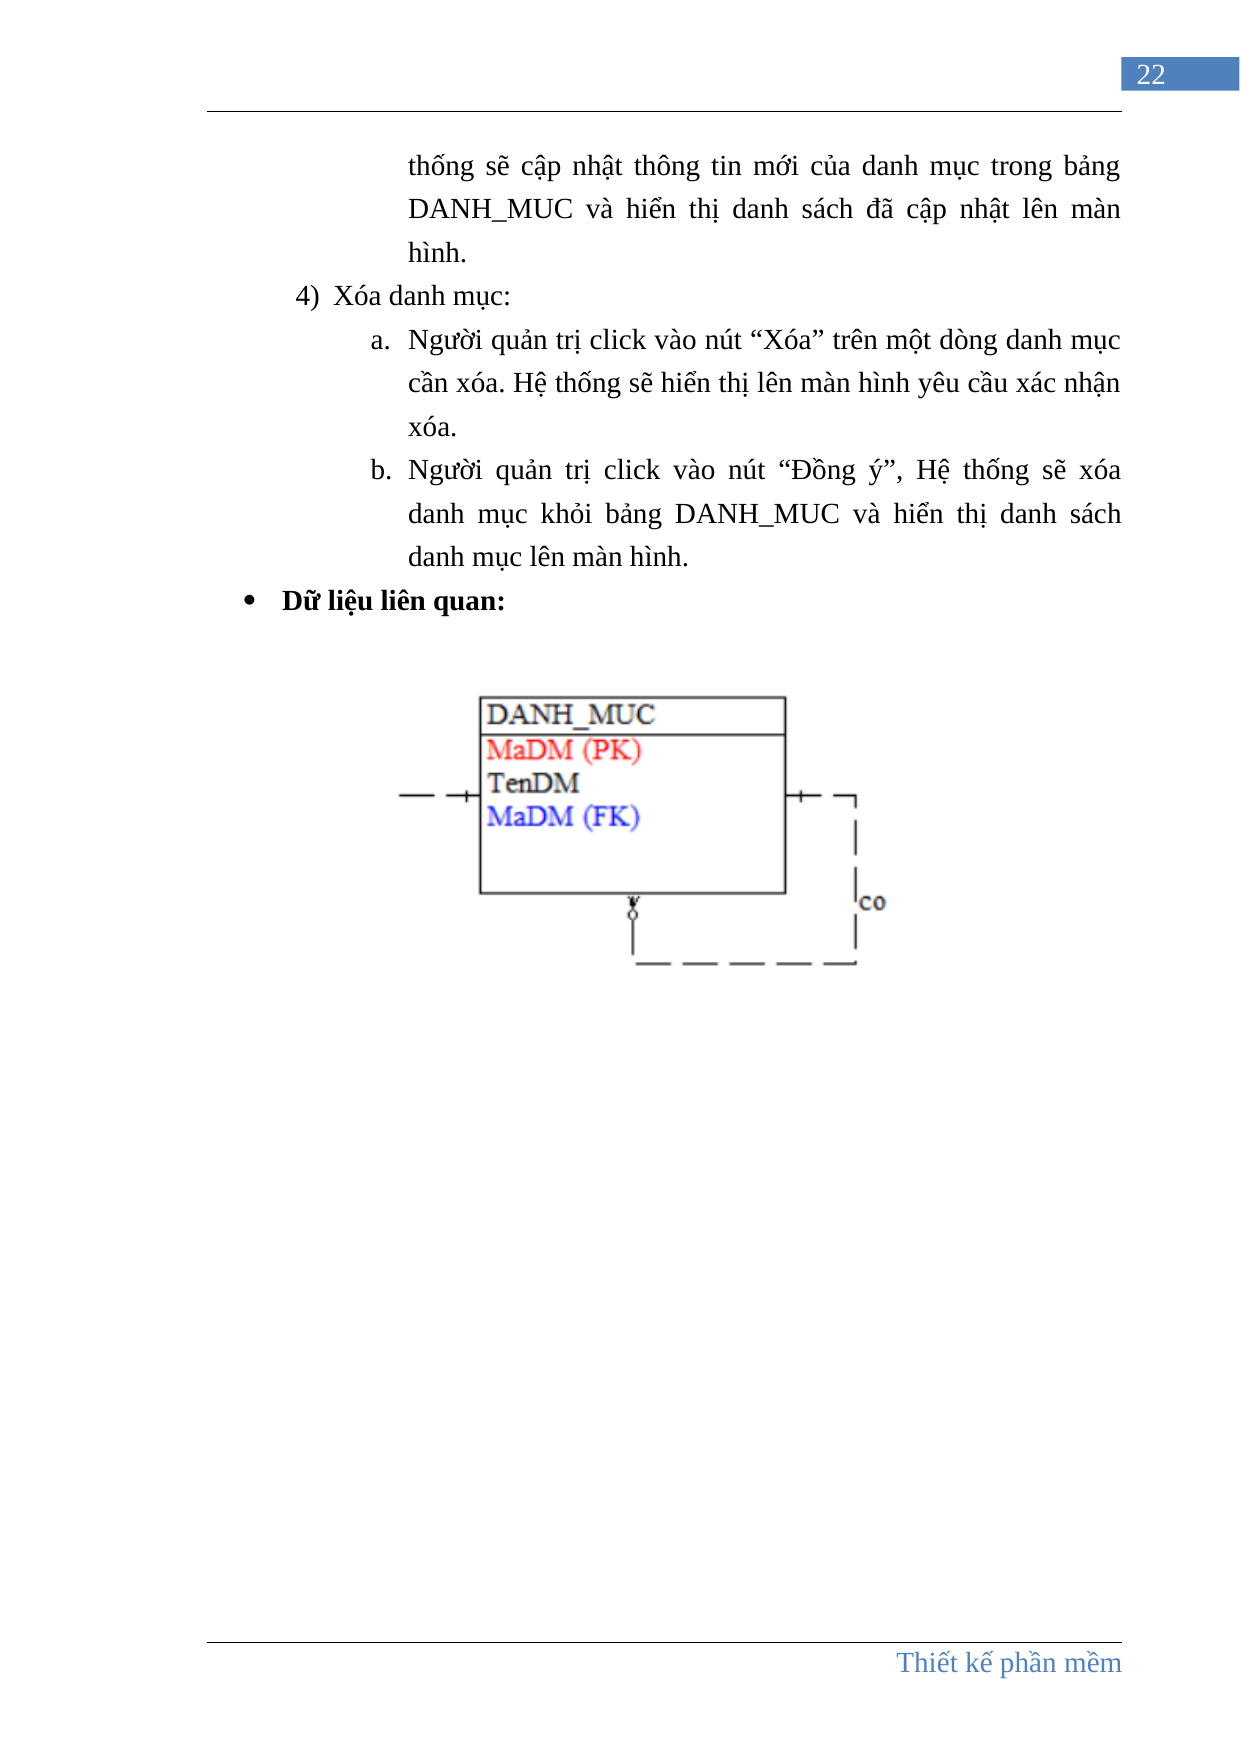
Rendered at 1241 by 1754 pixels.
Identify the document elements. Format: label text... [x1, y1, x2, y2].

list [370, 148, 1122, 268]
picture [394, 670, 935, 1003]
list Xóa danh mục: [295, 278, 1122, 312]
list Người quản trị click vào nút “Xóa” trên một dòng danh mục cần xóa. Hệ thống sẽ hiển thị lên màn hình yêu cầu xác nhận xóa. [370, 322, 1122, 442]
list Dữ liệu liên quan: [244, 583, 1122, 617]
list Người quản trị click vào nút “Đồng ý”, Hệ thống sẽ xóa danh mục khỏi bảng DANH_MUC và hiển thị danh sách danh mục lên màn hình. [370, 452, 1122, 573]
